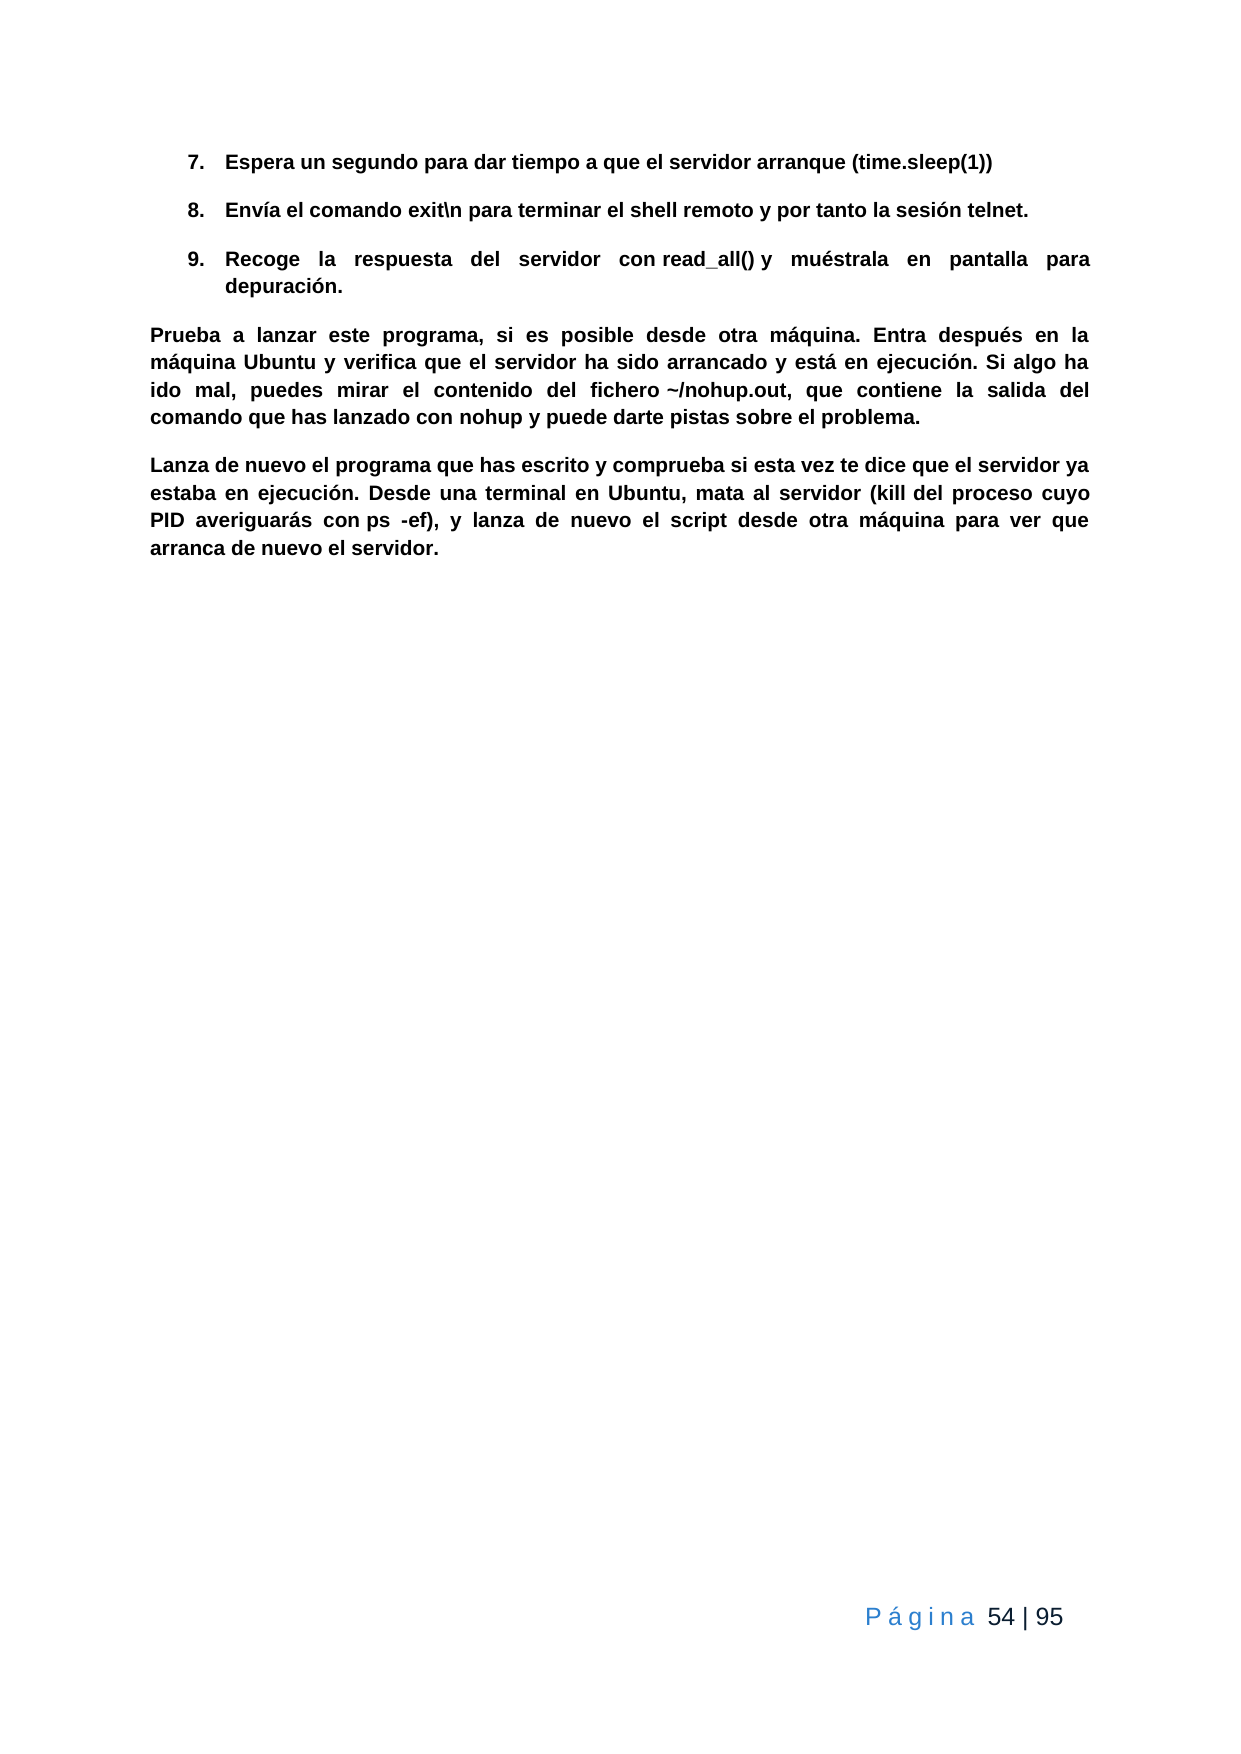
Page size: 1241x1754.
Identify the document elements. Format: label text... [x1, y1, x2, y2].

list Envía el comando exit\n para terminar el shell remoto y por tanto la sesión telnet. [187, 198, 1090, 222]
text Prueba a lanzar este programa, si es posible desde otra máquina. Entra después en la máquina Ubuntu y verifica que el servidor ha sido arrancado y está en ejecución. Si algo ha ido mal, puedes mirar el contenido del fichero ~/nohup.out, que contiene la salida del comando que has lanzado con nohup y puede darte pistas sobre el problema. [150, 322, 1090, 429]
list Recoge la respuesta del servidor con read_all() y muéstrala en pantalla para depuración. [187, 247, 1090, 298]
list Espera un segundo para dar tiempo a que el servidor arranque (time.sleep(1)) [187, 150, 1090, 174]
text Lanza de nuevo el programa que has escrito y comprueba si esta vez te dice que el servidor ya estaba en ejecución. Desde una terminal en Ubuntu, mata al servidor (kill del proceso cuyo PID averiguarás con ps -ef), y lanza de nuevo el script desde otra máquina para ver que arranca de nuevo el servidor. [150, 453, 1090, 560]
